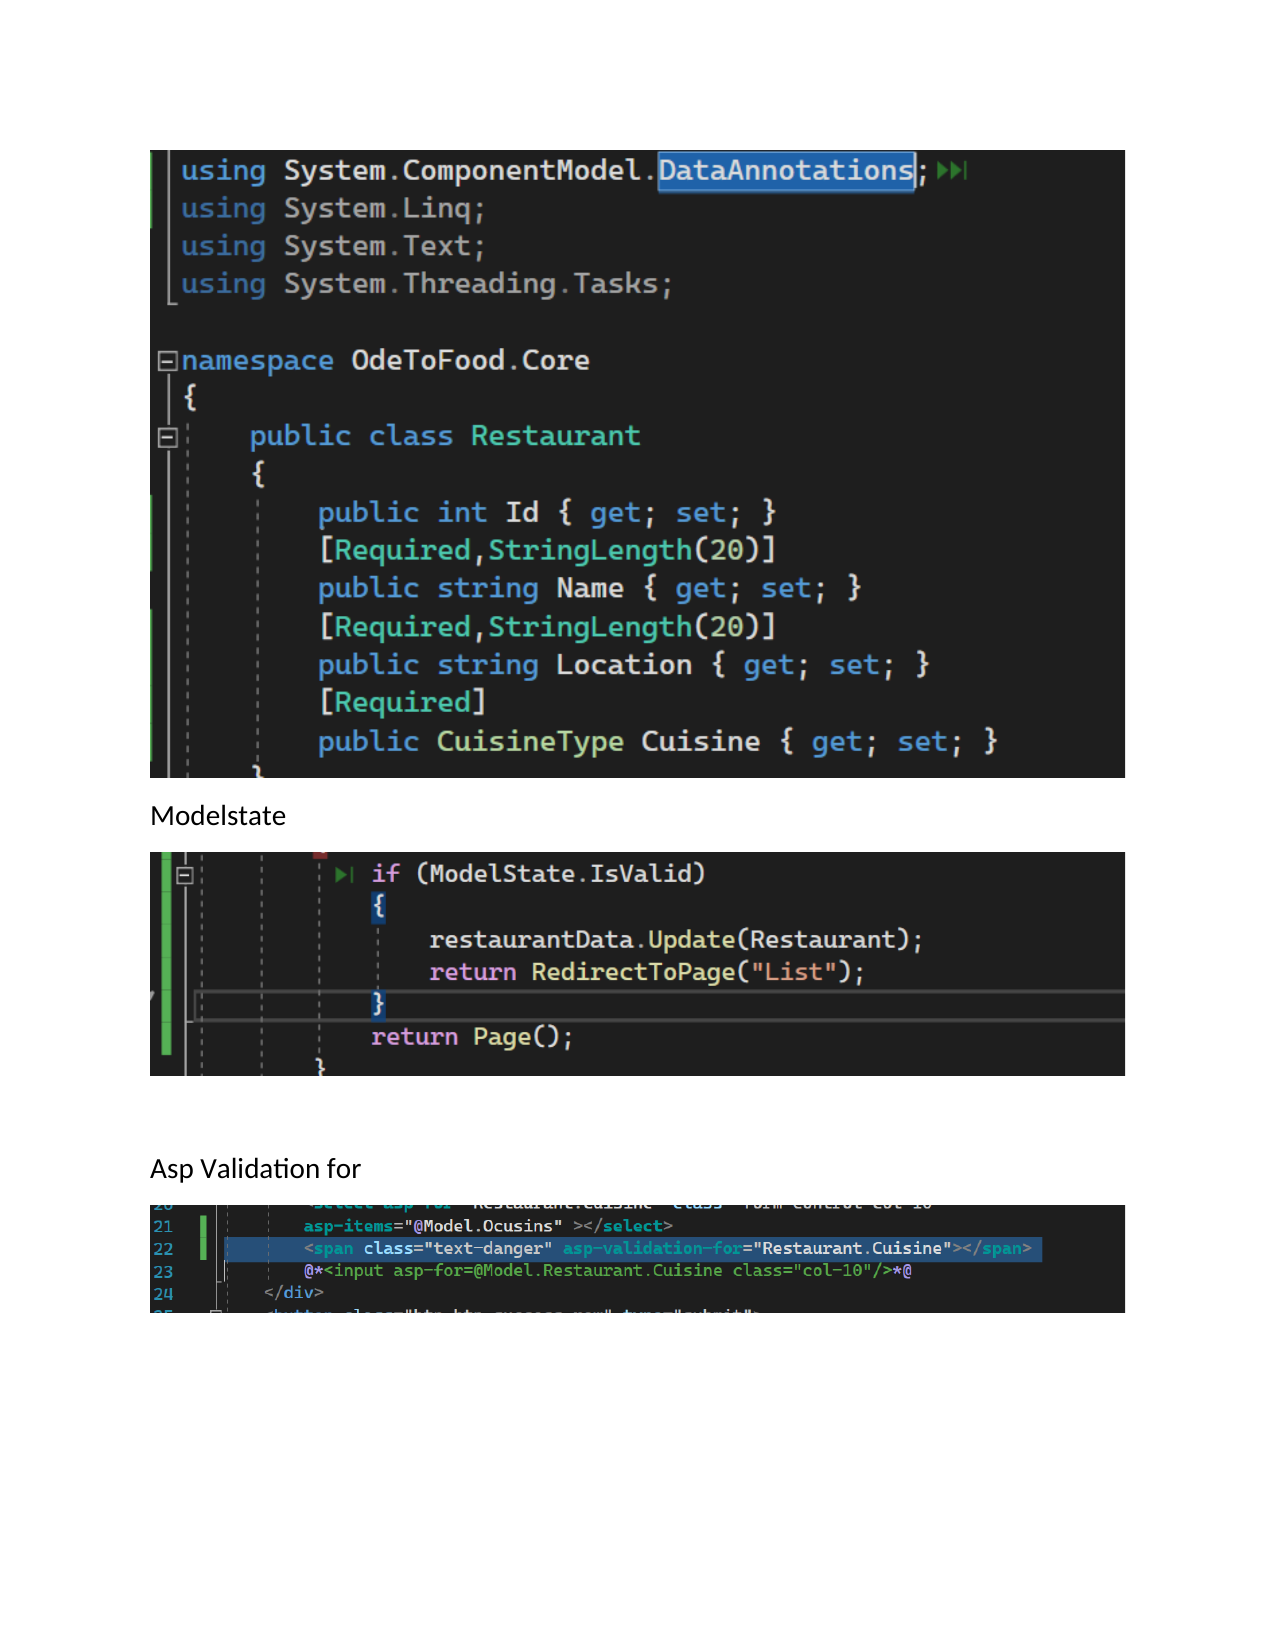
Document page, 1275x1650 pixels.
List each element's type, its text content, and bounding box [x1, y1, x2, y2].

picture [150, 1205, 1125, 1313]
picture [150, 150, 1125, 778]
text Modelstate [150, 797, 1125, 833]
picture [150, 852, 1125, 1076]
text Asp Validation for [150, 1150, 1125, 1186]
